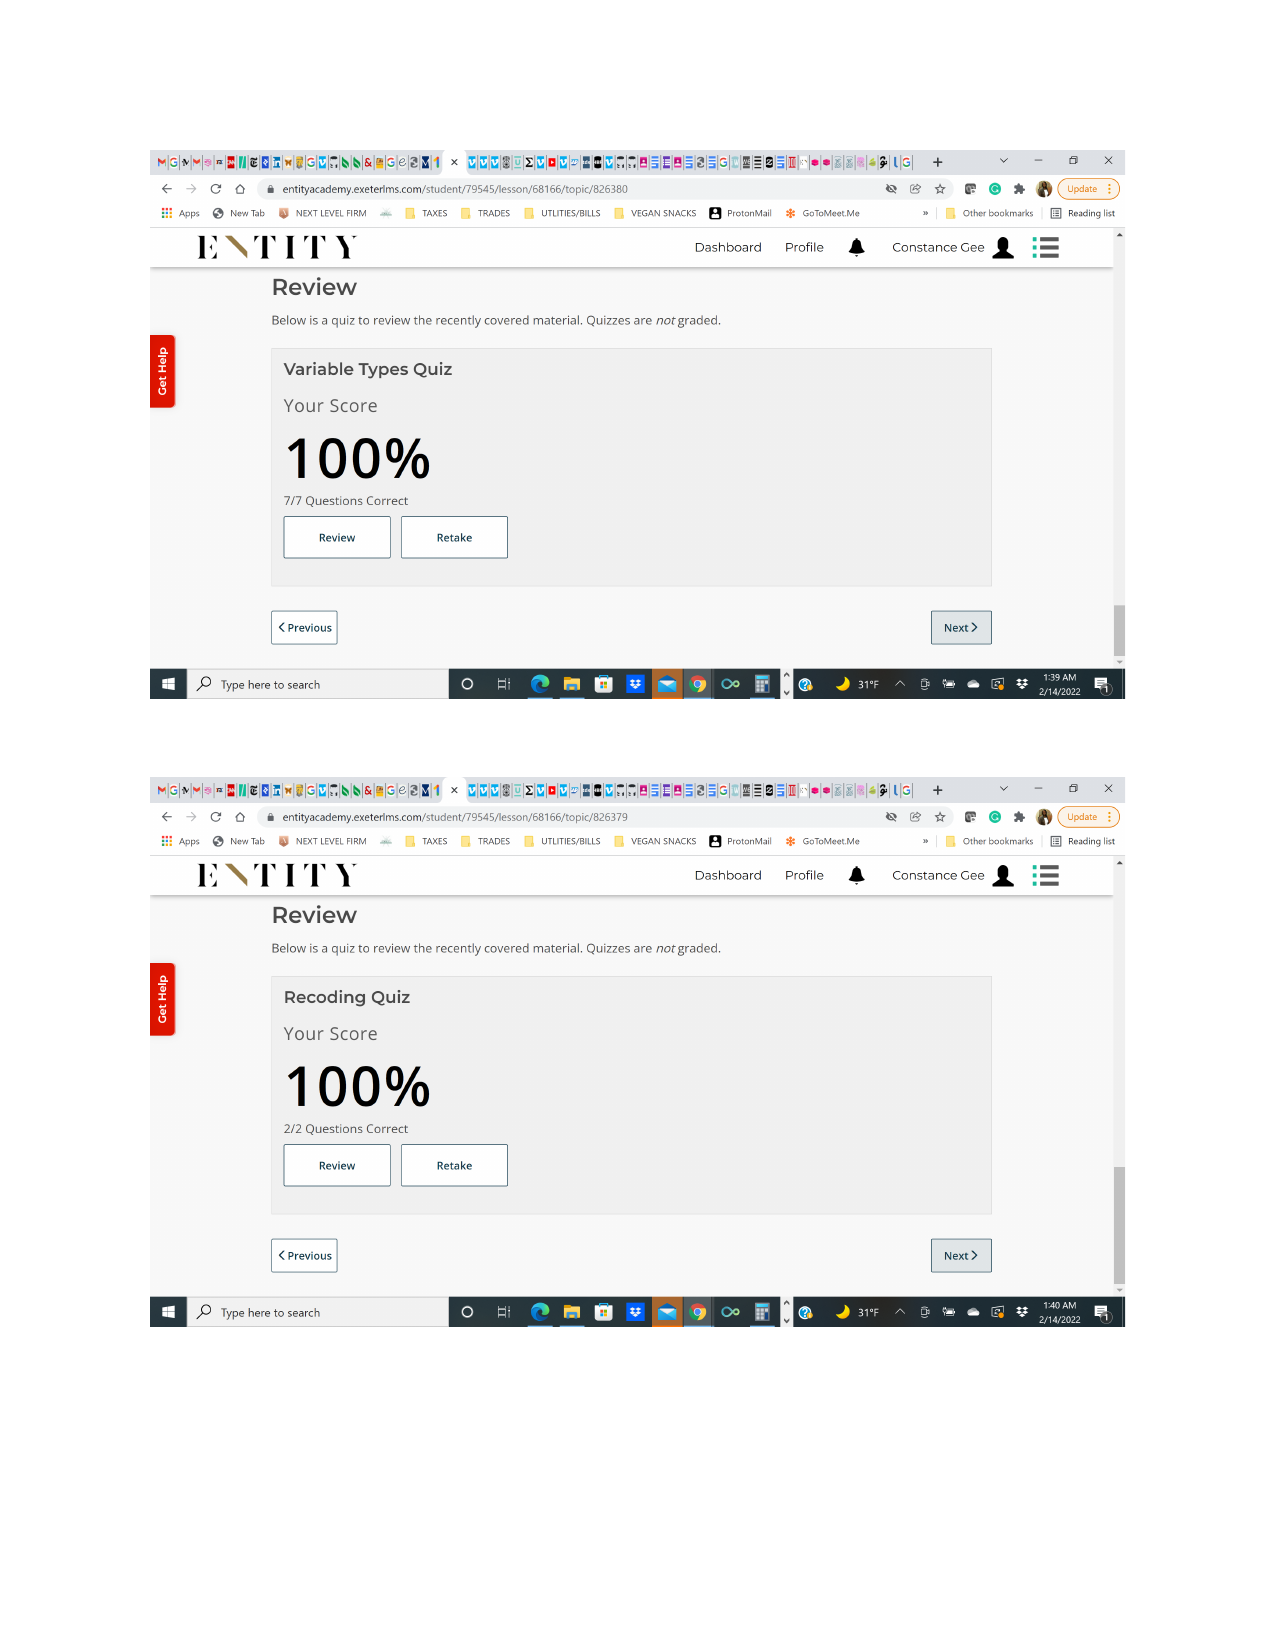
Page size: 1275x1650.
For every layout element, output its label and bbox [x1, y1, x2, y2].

picture [150, 150, 1125, 699]
picture [150, 777, 1125, 1327]
